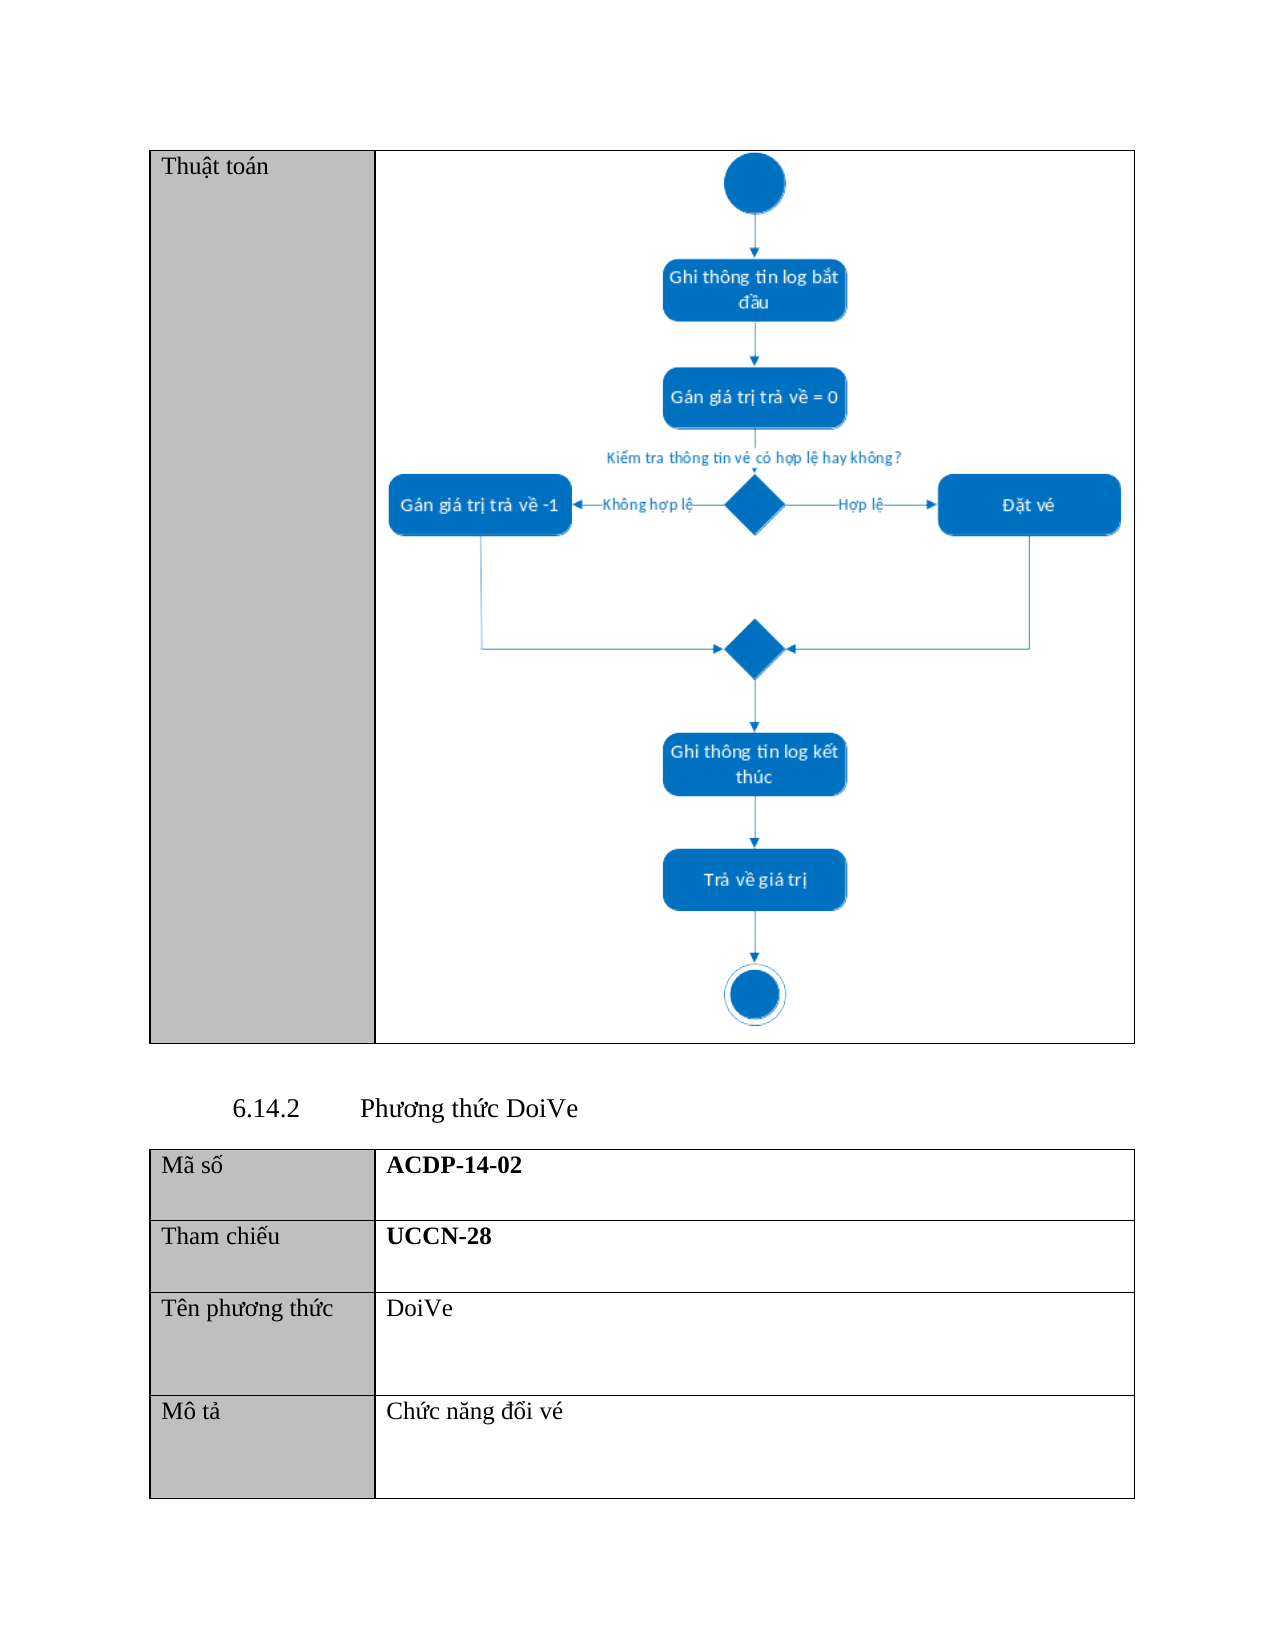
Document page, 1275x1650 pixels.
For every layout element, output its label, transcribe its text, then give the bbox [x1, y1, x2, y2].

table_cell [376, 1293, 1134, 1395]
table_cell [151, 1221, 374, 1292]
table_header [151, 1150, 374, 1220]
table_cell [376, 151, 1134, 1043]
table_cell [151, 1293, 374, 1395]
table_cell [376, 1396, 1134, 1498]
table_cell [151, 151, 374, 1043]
list Phương thức DoiVe [300, 1092, 1125, 1123]
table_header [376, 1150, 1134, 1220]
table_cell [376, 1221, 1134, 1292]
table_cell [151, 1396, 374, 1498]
